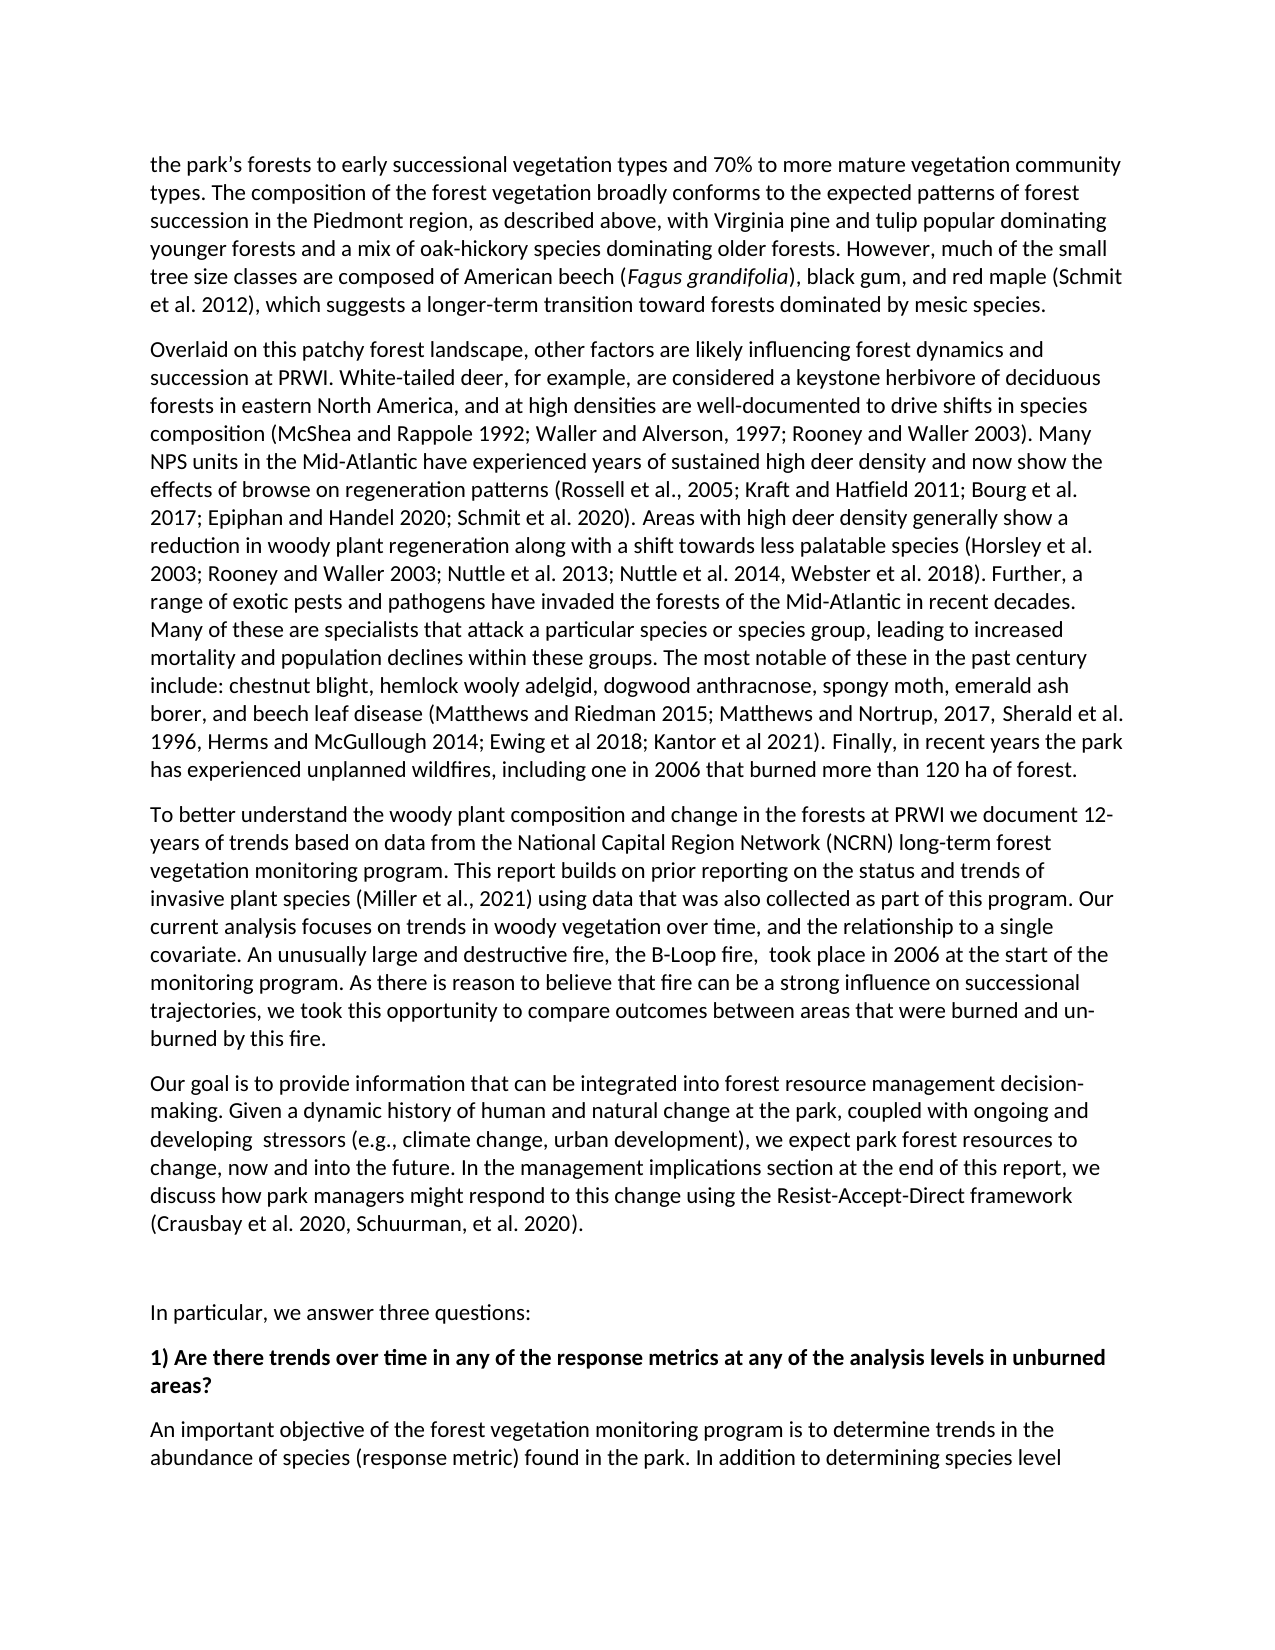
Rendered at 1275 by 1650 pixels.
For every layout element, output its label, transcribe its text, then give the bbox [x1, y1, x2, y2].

text Overlaid on this patchy forest landscape, other factors are likely influencing forest dynamics and succession at PRWI. White-tailed deer, for example, are considered a keystone herbivore of deciduous forests in eastern North America, and at high densities are well-documented to drive shifts in species composition (McShea and Rappole 1992; Waller and Alverson, 1997; Rooney and Waller 2003). Many NPS units in the Mid-Atlantic have experienced years of sustained high deer density and now show the effects of browse on regeneration patterns (Rossell et al., 2005; Kraft and Hatfield 2011; Bourg et al. 2017; Epiphan and Handel 2020; Schmit et al. 2020). Areas with high deer density generally show a reduction in woody plant regeneration along with a shift towards less palatable species (Horsley et al. 2003; Rooney and Waller 2003; Nuttle et al. 2013; Nuttle et al. 2014, Webster et al. 2018). Further, a range of exotic pests and pathogens have invaded the forests of the Mid-Atlantic in recent decades. Many of these are specialists that attack a particular species or species group, leading to increased mortality and population declines within these groups. The most notable of these in the past century include: chestnut blight, hemlock wooly adelgid, dogwood anthracnose, spongy moth, emerald ash borer, and beech leaf disease (Matthews and Riedman 2015; Matthews and Nortrup, 2017, Sherald et al. 1996, Herms and McGullough 2014; Ewing et al 2018; Kantor et al 2021). Finally, in recent years the park has experienced unplanned wildfires, including one in 2006 that burned more than 120 ha of forest. [150, 335, 1125, 783]
text To better understand the woody plant composition and change in the forests at PRWI we document 12-years of trends based on data from the National Capital Region Network (NCRN) long-term forest vegetation monitoring program. This report builds on prior reporting on the status and trends of invasive plant species (Miller et al., 2021) using data that was also collected as part of this program. Our current analysis focuses on trends in woody vegetation over time, and the relationship to a single covariate. An unusually large and destructive fire, the B-Loop fire, took place in 2006 at the start of the monitoring program. As there is reason to believe that fire can be a strong influence on successional trajectories, we took this opportunity to compare outcomes between areas that were burned and un-burned by this fire. [150, 800, 1125, 1052]
text 1) Are there trends over time in any of the response metrics at any of the analysis levels in unburned areas? [150, 1343, 1125, 1399]
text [150, 1416, 1125, 1472]
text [150, 150, 1125, 318]
text Our goal is to provide information that can be integrated into forest resource management decision-making. Given a dynamic history of human and natural change at the park, coupled with ongoing and developing stressors (e.g., climate change, urban development), we expect park forest resources to change, now and into the future. In the management implications section at the end of this report, we discuss how park managers might respond to this change using the Resist-Accept-Direct framework (Crausbay et al. 2020, Schuurman, et al. 2020). [150, 1069, 1125, 1237]
text In particular, we answer three questions: [150, 1298, 1125, 1326]
